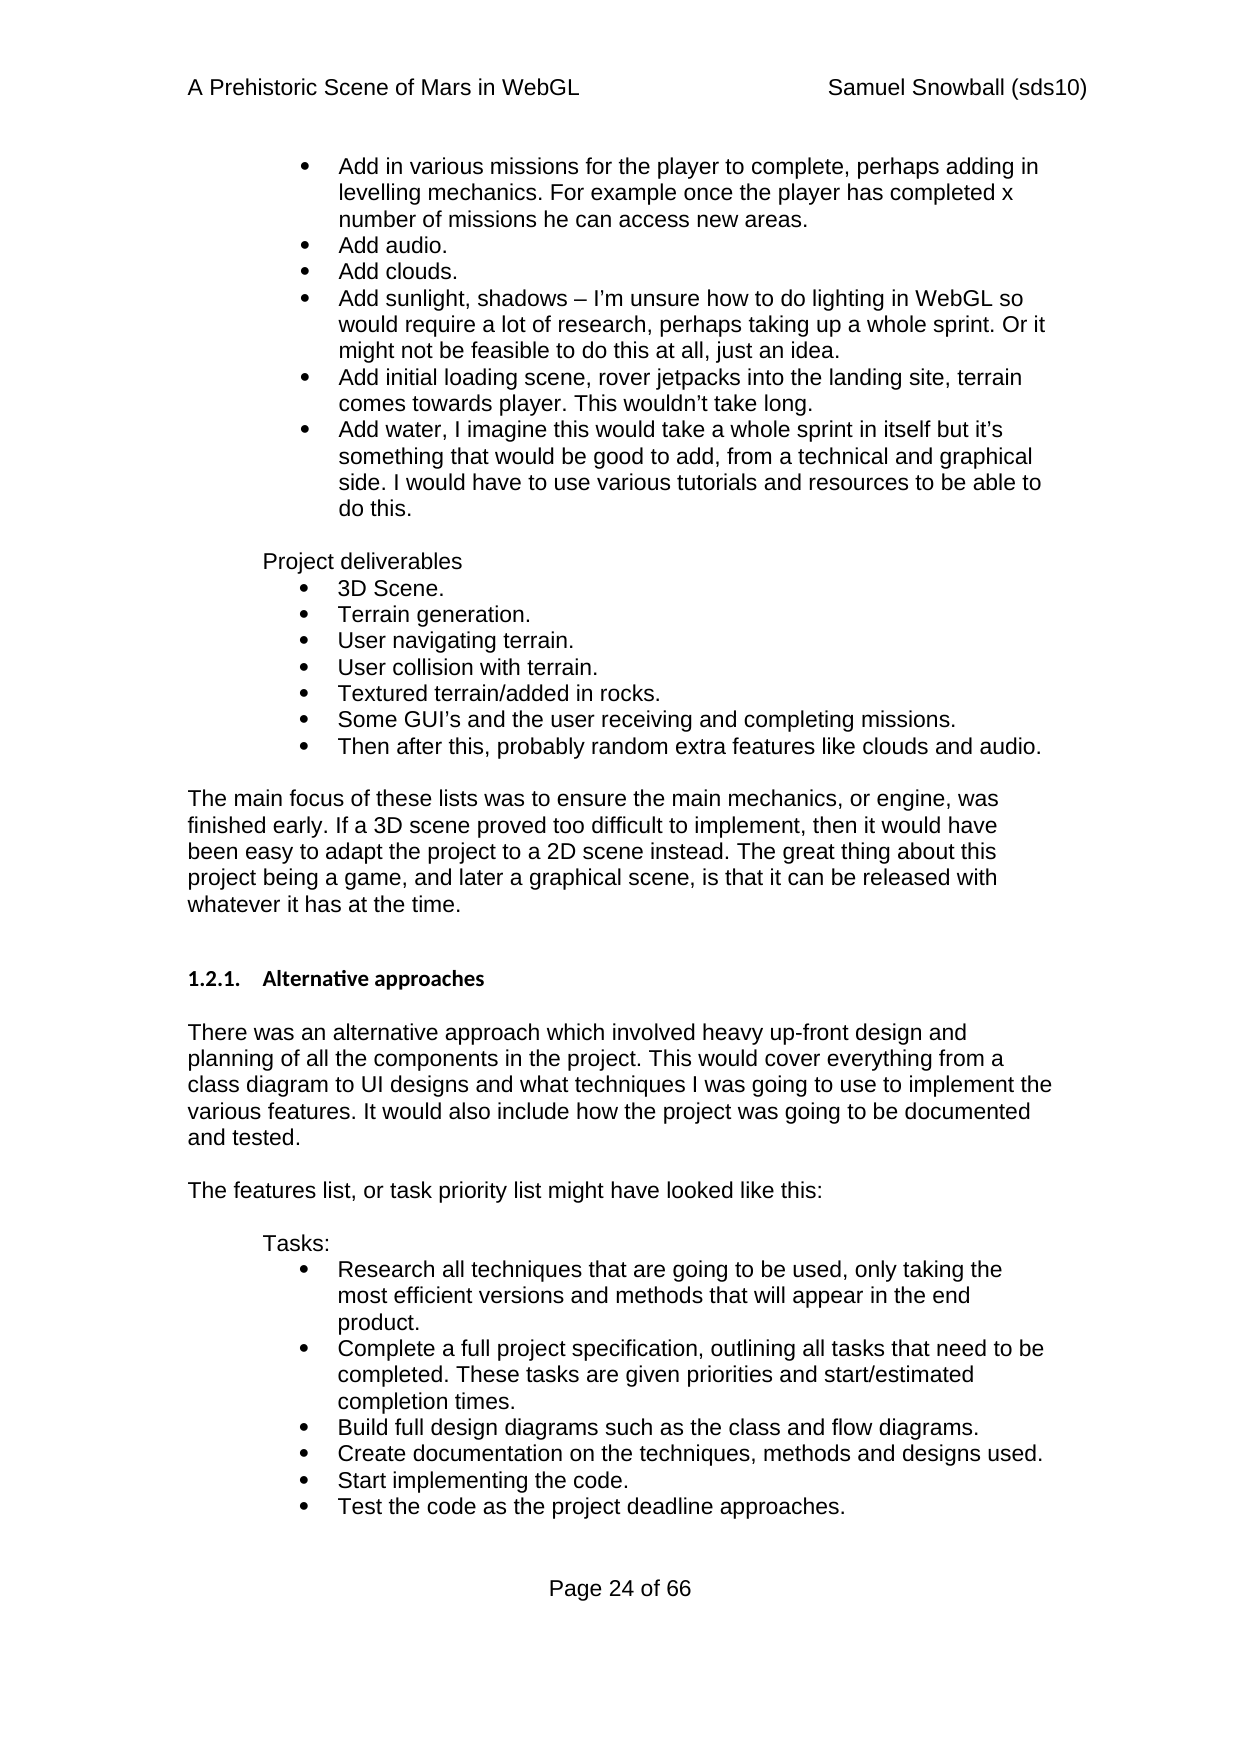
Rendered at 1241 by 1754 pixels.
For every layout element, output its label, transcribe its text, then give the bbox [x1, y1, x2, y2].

list Create documentation on the techniques, methods and designs used. [300, 1440, 1053, 1467]
list Add water, I imagine this would take a whole sprint in itself but it’s something that would be good to add, from a technical and graphical side. I would have to use various tutorials and resources to be able to do this. [301, 416, 1053, 522]
list Start implementing the code. [300, 1467, 1053, 1493]
subtitle Alternative approaches [187, 964, 1053, 992]
list Add sunlight, shadows – I’m unsure how to do lighting in WebGL so would require a lot of research, perhaps taking up a whole sprint. Or it might not be feasible to do this at all, just an idea. [301, 284, 1053, 364]
list Complete a full project specification, outlining all tasks that need to be completed. These tasks are given priorities and start/estimated completion times. [300, 1335, 1053, 1414]
list Add audio. [301, 232, 1053, 258]
text The features list, or task priority list might have looked like this: [187, 1177, 1053, 1203]
list Test the code as the project deadline approaches. [300, 1493, 1053, 1519]
text Tasks: [187, 1229, 1053, 1256]
list User collision with terrain. [300, 653, 1053, 680]
list Build full design diagrams such as the class and flow diagrams. [300, 1414, 1053, 1440]
list Some GUI’s and the user receiving and completing missions. [300, 706, 1053, 733]
list Textured terrain/added in rocks. [300, 680, 1053, 706]
text Project deliverables [187, 548, 1053, 574]
list Then after this, probably random extra features like clouds and audio. [300, 733, 1053, 759]
text There was an alternative approach which involved heavy up-front design and planning of all the components in the project. This would cover everything from a class diagram to UI designs and what techniques I was going to use to implement the various features. It would also include how the project was going to be documented and tested. [187, 1019, 1053, 1150]
text The main focus of these lists was to ensure the main mechanics, or engine, was finished early. If a 3D scene proved too difficult to implement, then it would have been easy to adapt the project to a 2D scene instead. The great thing about this project being a game, and later a graphical scene, is that it can be released with whatever it has at the time. [187, 785, 1053, 917]
list Add in various missions for the player to complete, perhaps adding in levelling mechanics. For example once the player has completed x number of missions he can access new areas. [301, 153, 1053, 232]
list Terrain generation. [300, 601, 1053, 627]
list Research all techniques that are going to be used, only taking the most efficient versions and methods that will appear in the end product. [300, 1256, 1053, 1335]
list Add clouds. [301, 258, 1053, 284]
list User navigating terrain. [300, 627, 1053, 653]
list Add initial loading scene, rover jetpacks into the landing site, terrain comes towards player. This wouldn’t take long. [301, 364, 1053, 416]
list 3D Scene. [300, 574, 1053, 601]
